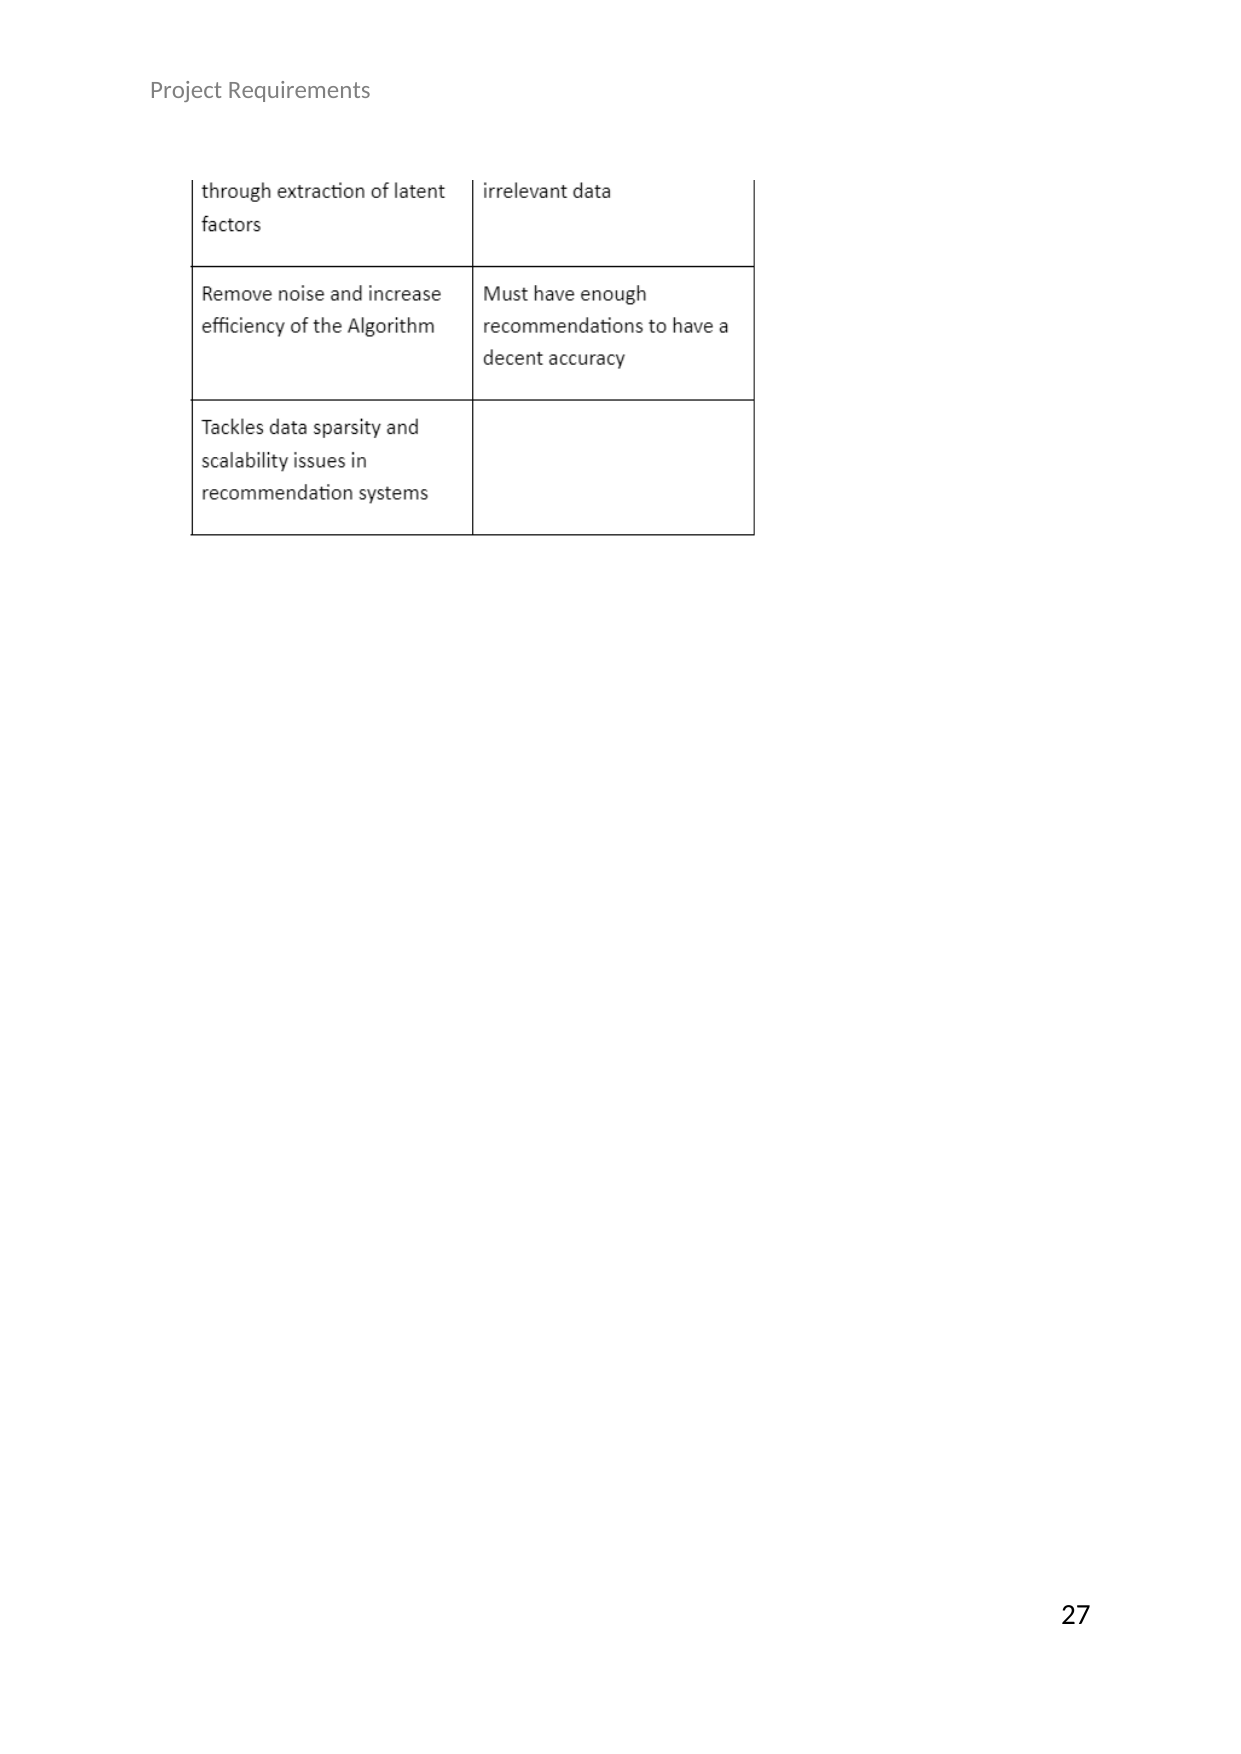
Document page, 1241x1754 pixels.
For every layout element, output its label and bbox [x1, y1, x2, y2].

picture [187, 180, 755, 542]
